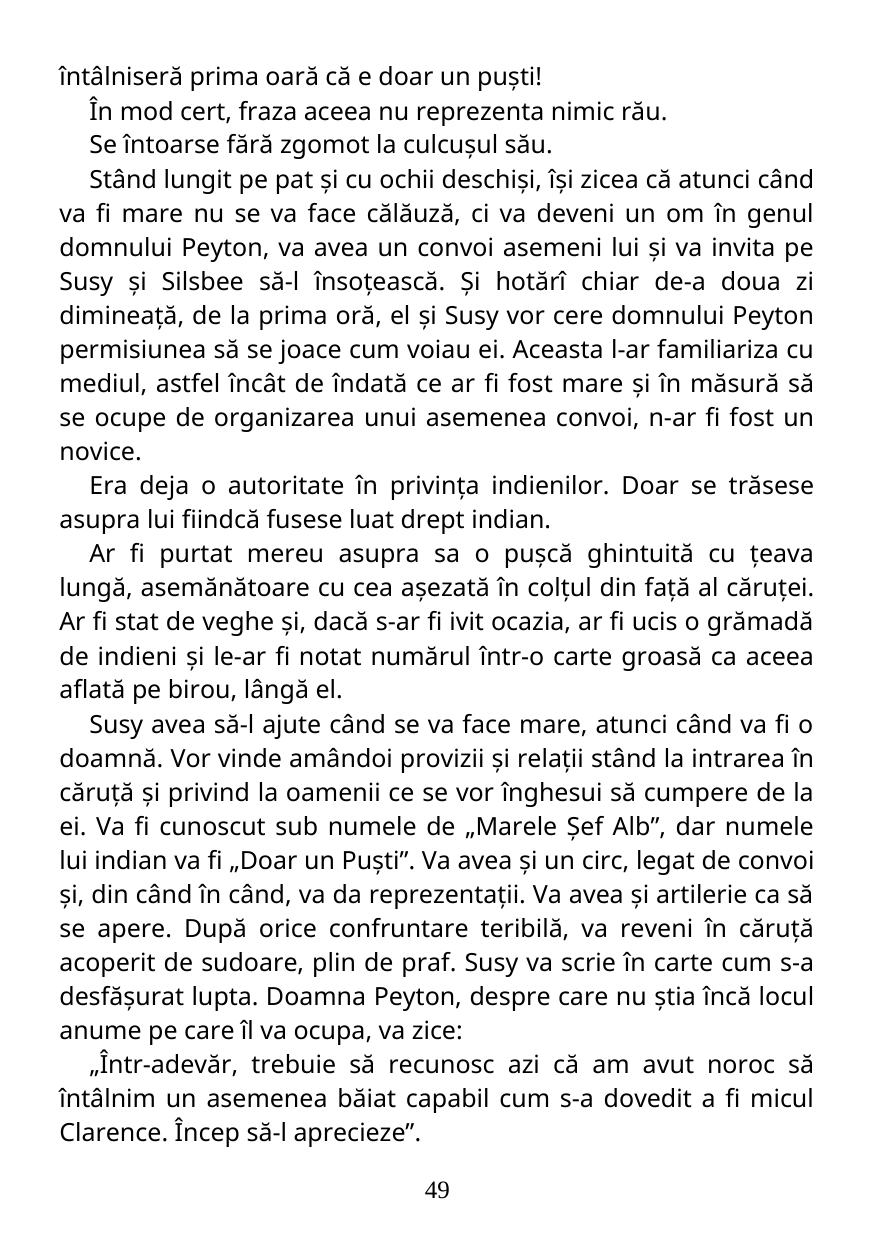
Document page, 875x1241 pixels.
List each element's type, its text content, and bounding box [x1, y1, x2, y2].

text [59, 59, 815, 93]
text Era deja o autoritate în privinţa indienilor. Doar se trăsese asupra lui fiindcă fusese luat drept indian. [59, 468, 815, 536]
text Se întoarse fără zgomot la culcuşul său. [59, 127, 815, 161]
text Stând lungit pe pat şi cu ochii deschişi, îşi zicea că atunci când va fi mare nu se va face călăuză, ci va deveni un om în genul domnului Peyton, va avea un convoi asemeni lui şi va invita pe Susy şi Silsbee să-l însoţească. Şi hotărî chiar de-a doua zi dimineaţă, de la prima oră, el şi Susy vor cere domnului Peyton permisiunea să se joace cum voiau ei. Aceasta l-ar familiariza cu mediul, astfel încât de îndată ce ar fi fost mare şi în măsură să se ocupe de organizarea unui asemenea convoi, n-ar fi fost un novice. [59, 161, 815, 468]
text În mod cert, fraza aceea nu reprezenta nimic rău. [59, 93, 815, 127]
text Ar fi purtat mereu asupra sa o puşcă ghintuită cu ţeava lungă, asemănătoare cu cea aşezată în colţul din faţă al căruţei. Ar fi stat de veghe şi, dacă s-ar fi ivit ocazia, ar fi ucis o grămadă de indieni şi le-ar fi notat numărul într-o carte groasă ca aceea aflată pe birou, lângă el. [59, 536, 815, 706]
text Susy avea să-l ajute când se va face mare, atunci când va fi o doamnă. Vor vinde amândoi provizii şi relaţii stând la intrarea în căruţă şi privind la oamenii ce se vor înghesui să cumpere de la ei. Va fi cunoscut sub numele de „Marele Şef Alb”, dar numele lui indian va fi „Doar un Puşti”. Va avea şi un circ, legat de convoi şi, din când în când, va da reprezentaţii. Va avea şi artilerie ca să se apere. După orice confruntare teribilă, va reveni în căruţă acoperit de sudoare, plin de praf. Susy va scrie în carte cum s-a desfăşurat lupta. Doamna Peyton, despre care nu ştia încă locul anume pe care îl va ocupa, va zice: [59, 706, 815, 1047]
text „Într-adevăr, trebuie să recunosc azi că am avut noroc să întâlnim un asemenea băiat capabil cum s-a dovedit a fi micul Clarence. Încep să-l aprecieze”. [59, 1047, 815, 1149]
